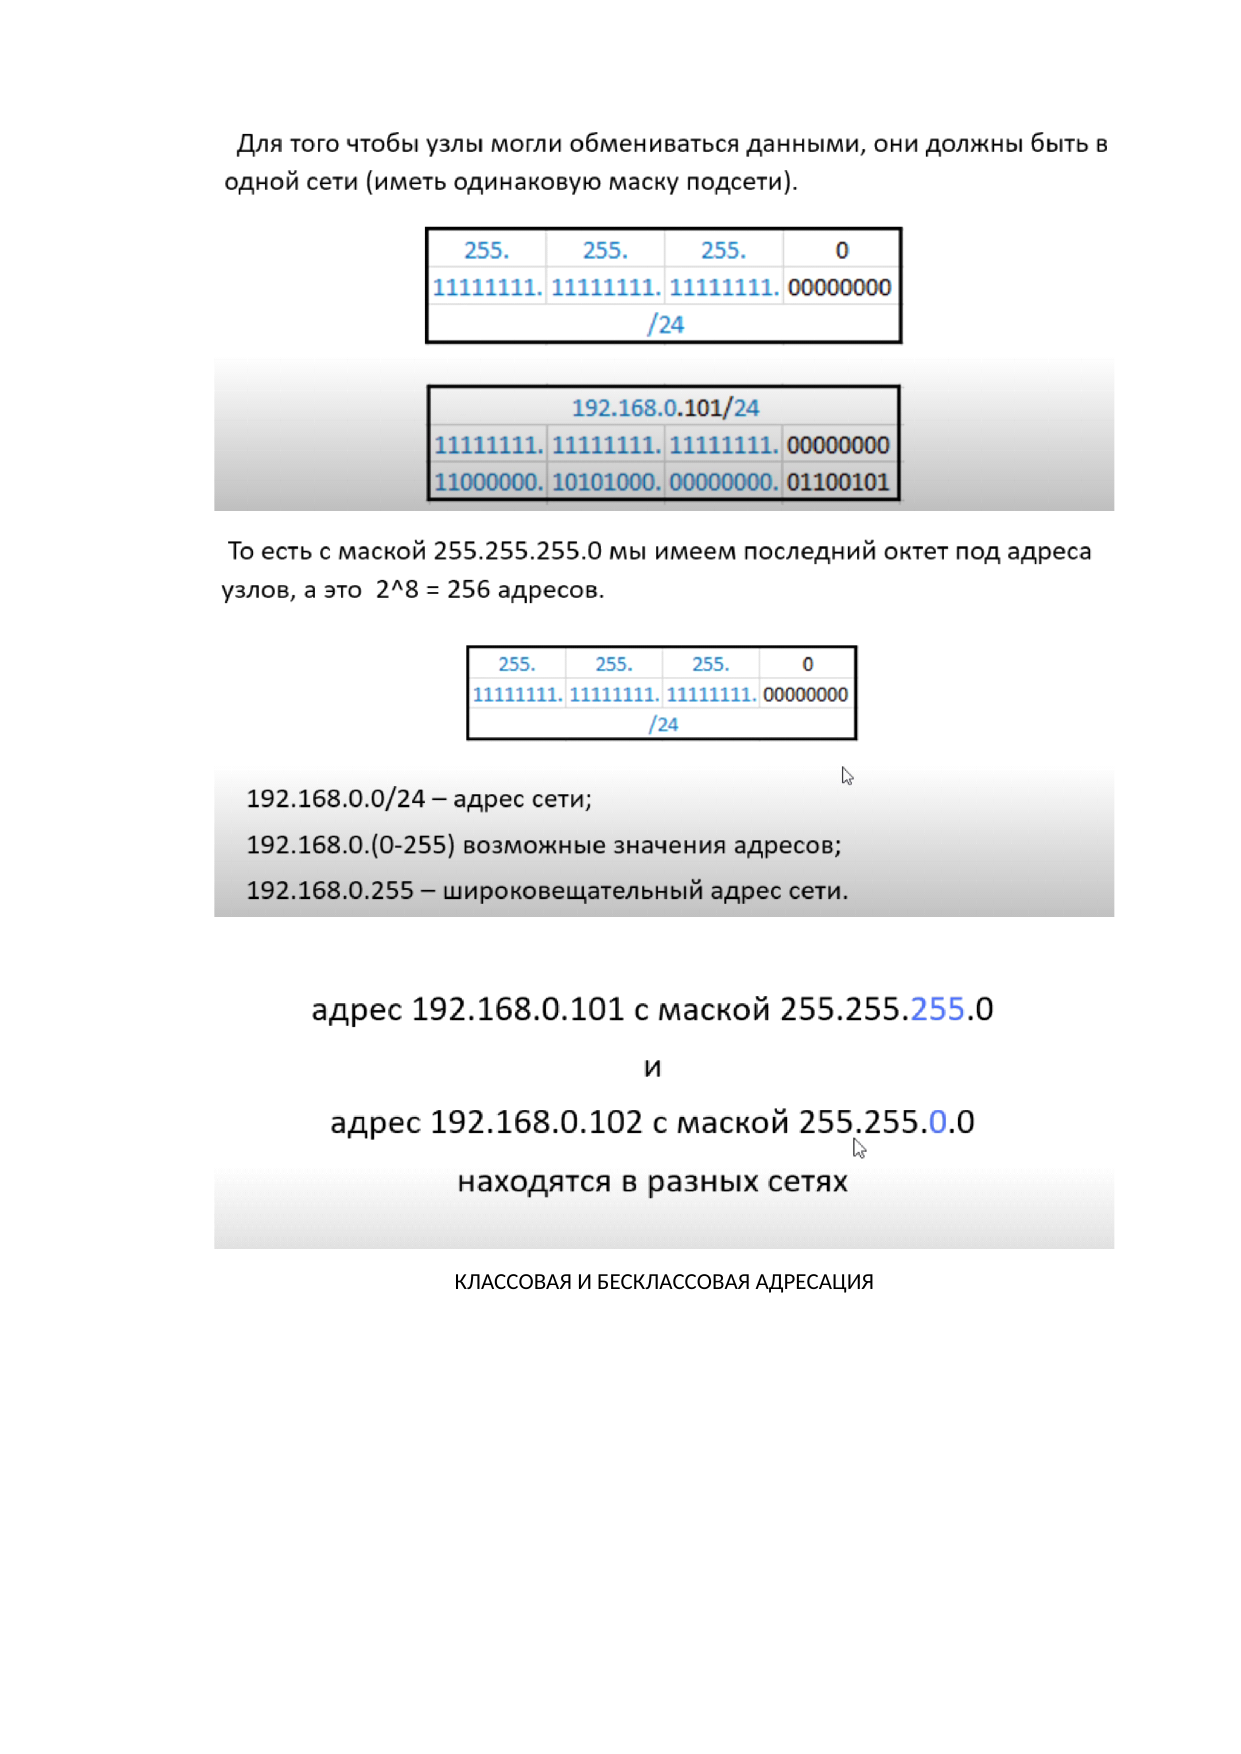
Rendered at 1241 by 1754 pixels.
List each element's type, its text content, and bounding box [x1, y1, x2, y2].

picture [214, 529, 1115, 917]
picture [214, 118, 1115, 511]
picture [214, 935, 1115, 1249]
text КЛАССОВАЯ И БЕСКЛАССОВАЯ АДРЕСАЦИЯ [177, 1267, 1152, 1295]
